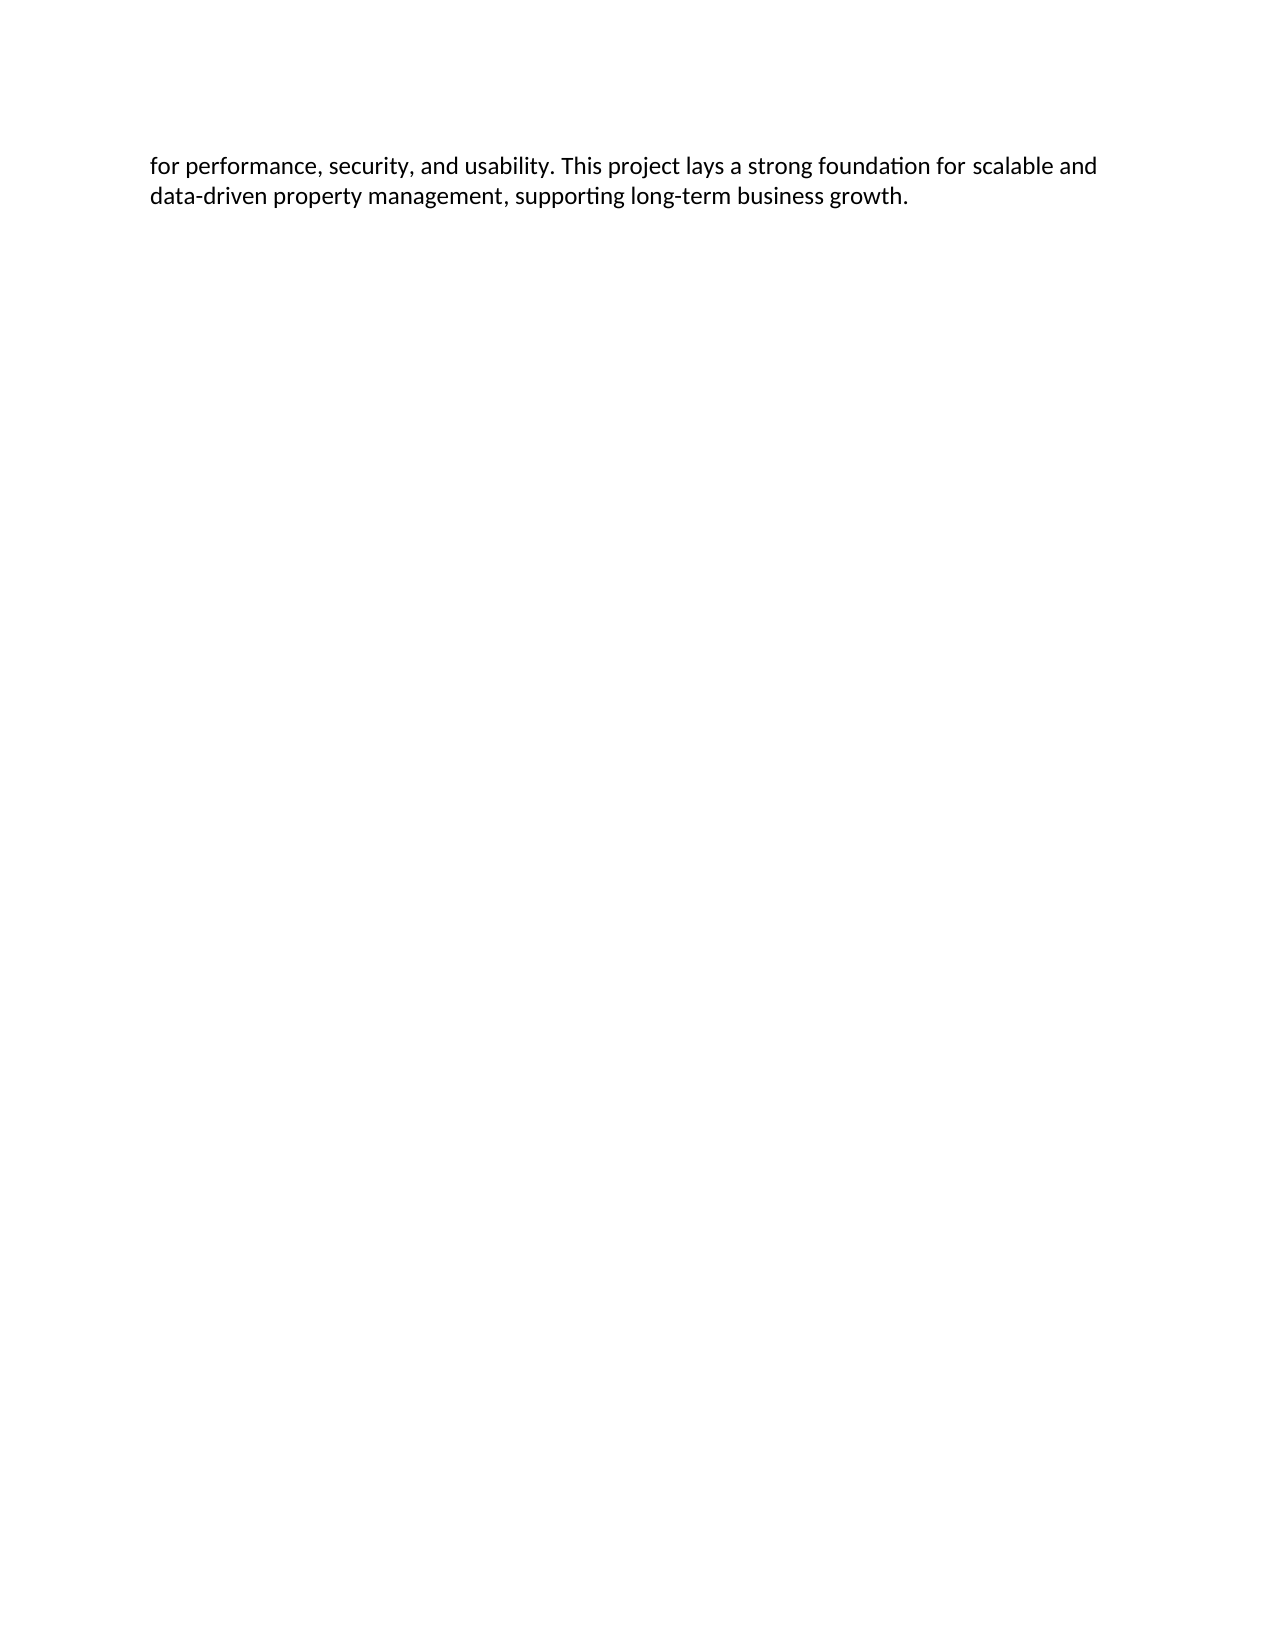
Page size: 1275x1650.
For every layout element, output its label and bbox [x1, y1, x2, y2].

text [150, 150, 1125, 211]
